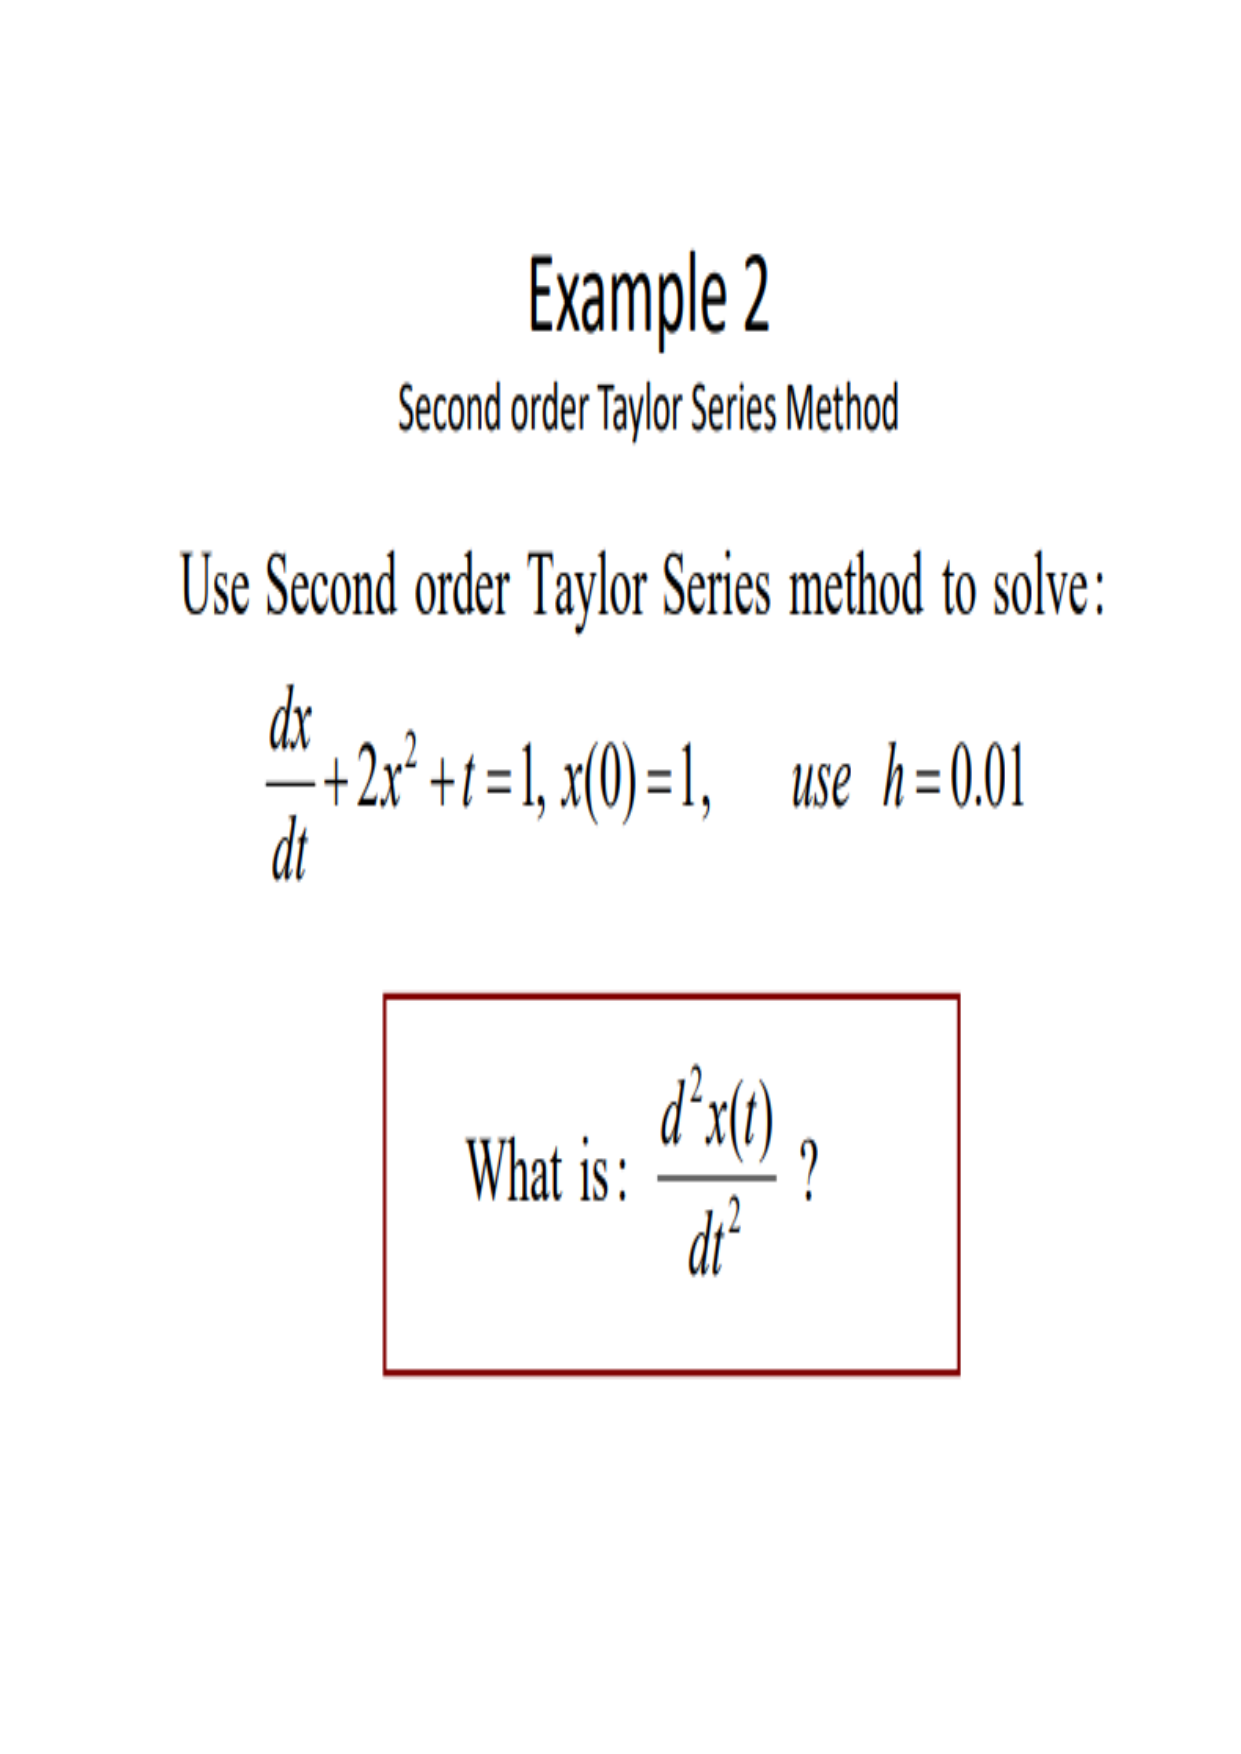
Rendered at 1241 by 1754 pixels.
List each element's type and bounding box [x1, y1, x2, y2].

picture [147, 147, 1159, 1533]
